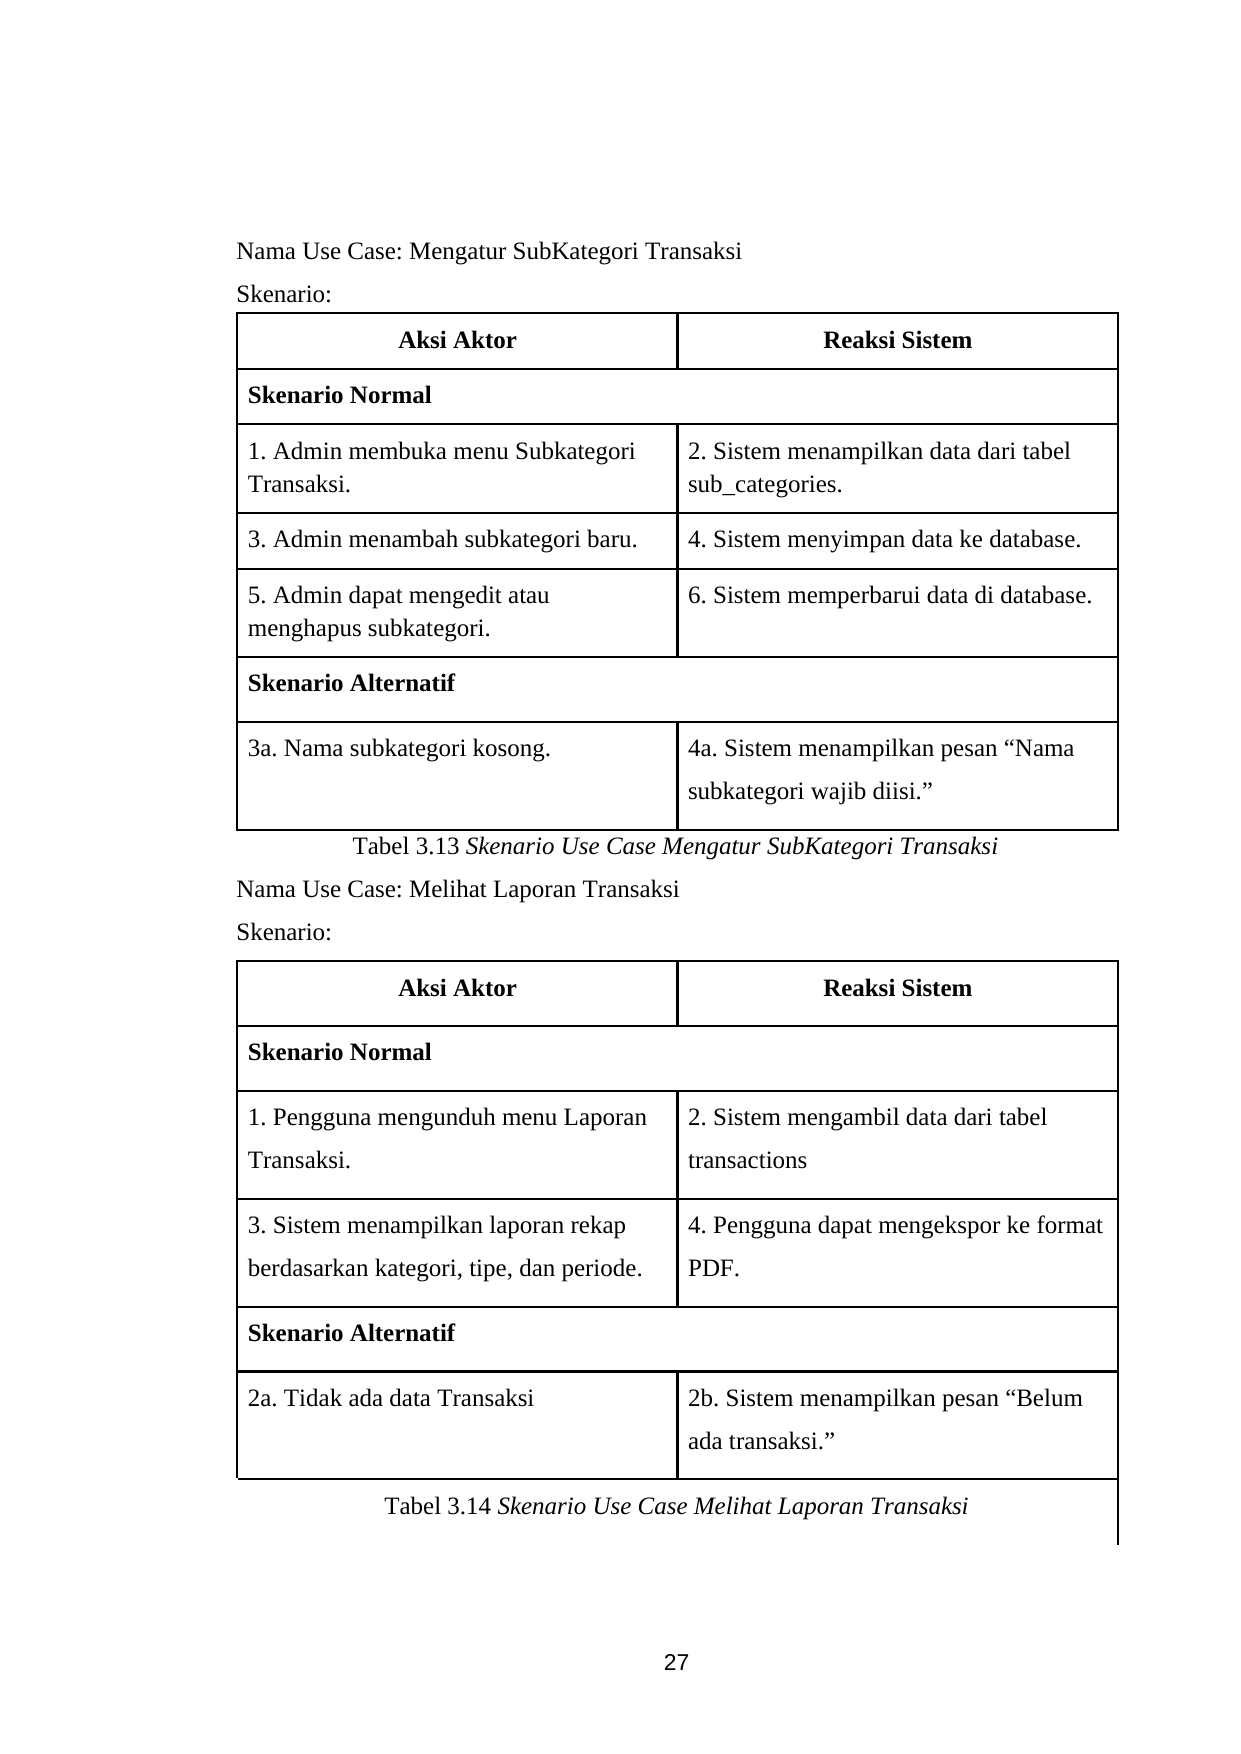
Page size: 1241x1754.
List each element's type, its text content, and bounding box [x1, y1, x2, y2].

text Skenario: [236, 917, 1117, 946]
table_cell 4a. Sistem menampilkan pesan “Nama subkategori wajib diisi.” [679, 723, 1117, 829]
table_header Aksi Aktor [238, 962, 676, 1025]
table_cell 2. Sistem menampilkan data dari tabel sub_categories. [679, 425, 1117, 512]
table_cell 1. Admin membuka menu Subkategori Transaksi. [238, 425, 676, 512]
table_header Reaksi Sistem [679, 962, 1117, 1025]
table_cell Skenario Normal [238, 370, 1117, 423]
table_cell Skenario Normal [238, 1027, 1117, 1090]
table_cell 2a. Tidak ada data Transaksi [238, 1373, 676, 1478]
text Skenario: [236, 279, 1117, 308]
subtitle Tabel 3.13 Skenario Use Case Mengatur SubKategori Transaksi [236, 831, 1117, 859]
table_cell 4. Sistem menyimpan data ke database. [679, 514, 1117, 567]
table_cell 6. Sistem memperbarui data di database. [679, 570, 1117, 656]
table_cell Tabel 3.14 Skenario Use Case Melihat Laporan Transaksi [238, 1480, 1117, 1543]
text Nama Use Case: Mengatur SubKategori Transaksi [236, 236, 1117, 265]
table_cell Skenario Alternatif [238, 658, 1117, 721]
table_header Reaksi Sistem [679, 314, 1117, 368]
table_cell Skenario Alternatif [238, 1308, 1117, 1370]
table_cell 2. Sistem mengambil data dari tabel transactions [679, 1092, 1117, 1198]
table_cell 2b. Sistem menampilkan pesan “Belum ada transaksi.” [679, 1373, 1117, 1478]
text Nama Use Case: Melihat Laporan Transaksi [236, 874, 1117, 903]
table_cell 1. Pengguna mengunduh menu Laporan Transaksi. [238, 1092, 676, 1198]
table_cell 3a. Nama subkategori kosong. [238, 723, 676, 829]
table_cell 3. Admin menambah subkategori baru. [238, 514, 676, 567]
table_cell 5. Admin dapat mengedit atau menghapus subkategori. [238, 570, 676, 656]
table_cell 4. Pengguna dapat mengekspor ke format PDF. [679, 1200, 1117, 1306]
table_header Aksi Aktor [238, 314, 676, 368]
table_cell 3. Sistem menampilkan laporan rekap berdasarkan kategori, tipe, dan periode. [238, 1200, 676, 1306]
